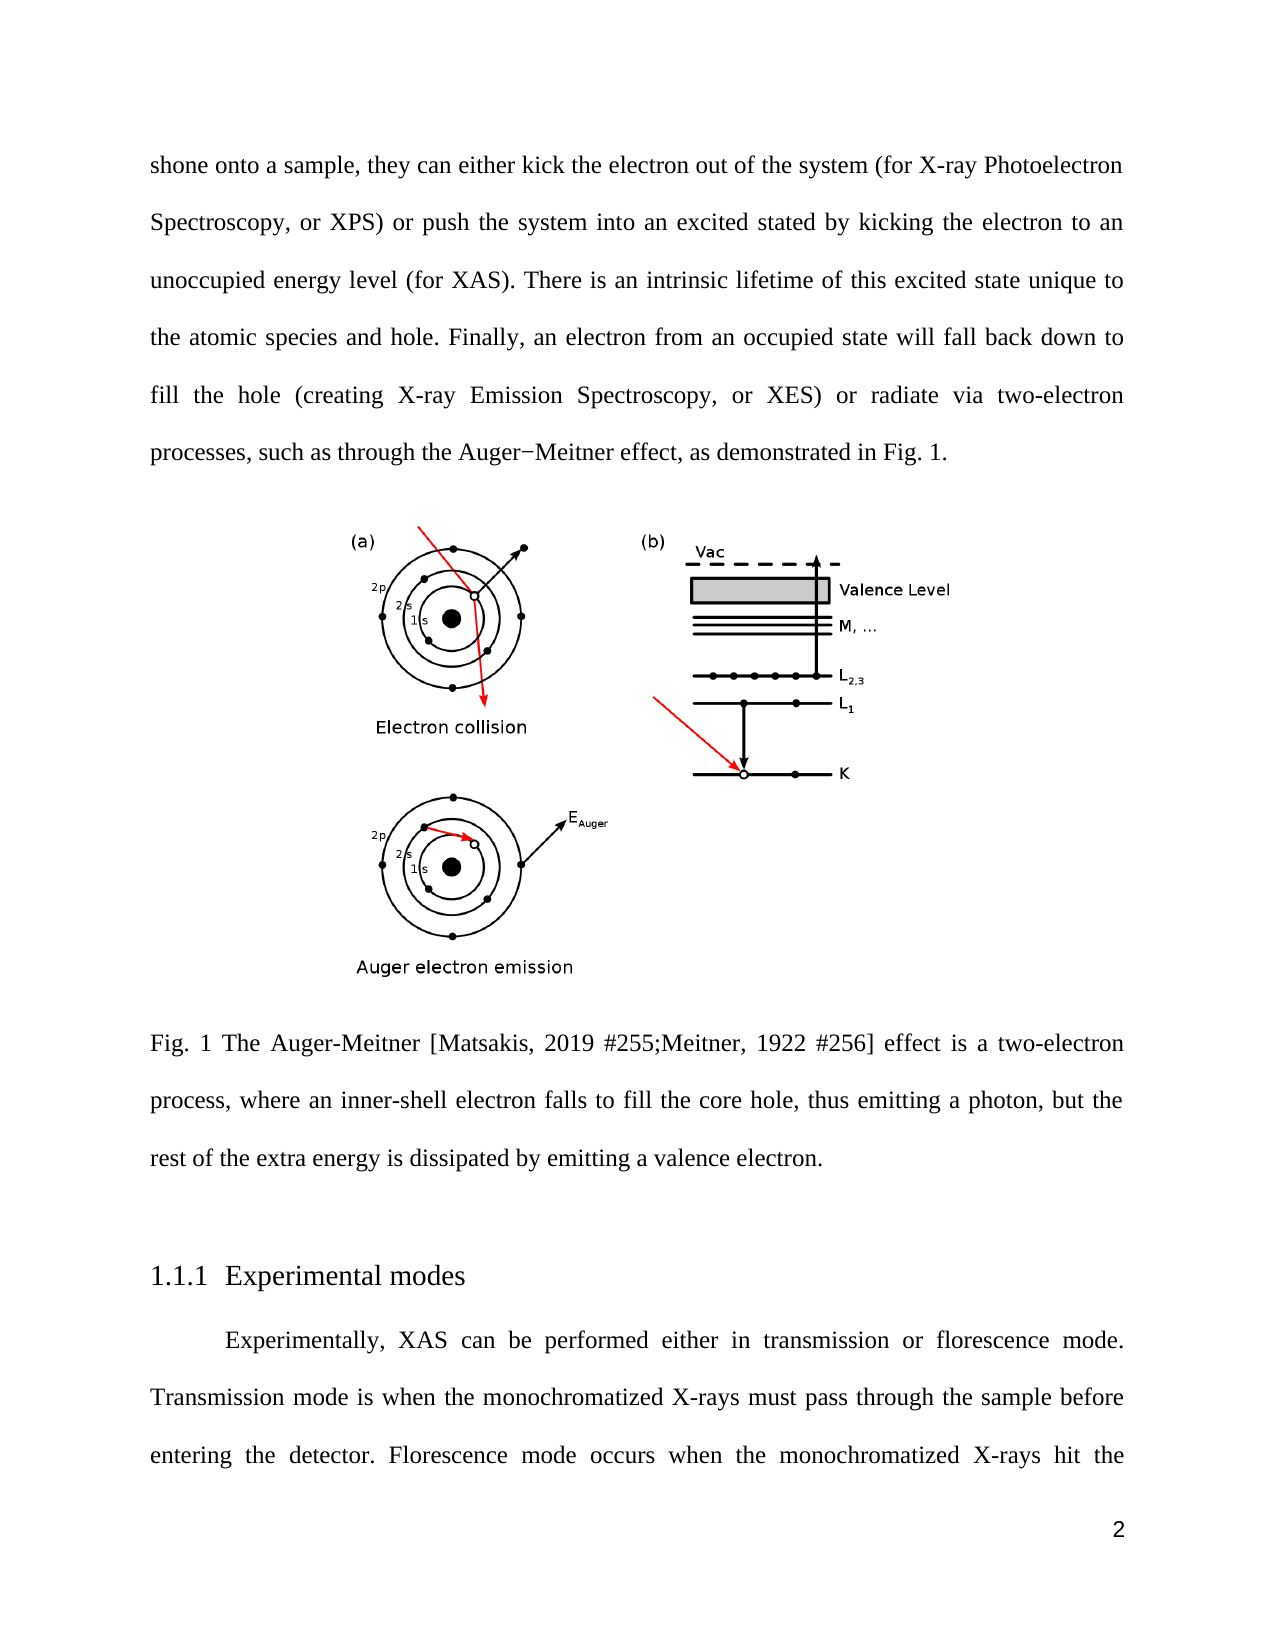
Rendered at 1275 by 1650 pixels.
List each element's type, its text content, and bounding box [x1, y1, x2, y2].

subtitle Experimental modes [150, 1258, 1125, 1291]
picture [304, 495, 971, 1002]
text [150, 1325, 1125, 1468]
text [150, 150, 1125, 466]
text Fig. 1 The Auger-Meitner [Matsakis, 2019 #255;Meitner, 1922 #256] effect is a two-electron process, where an inner-shell electron falls to fill the core hole, thus emitting a photon, but the rest of the extra energy is dissipated by emitting a valence electron. [150, 1028, 1125, 1171]
